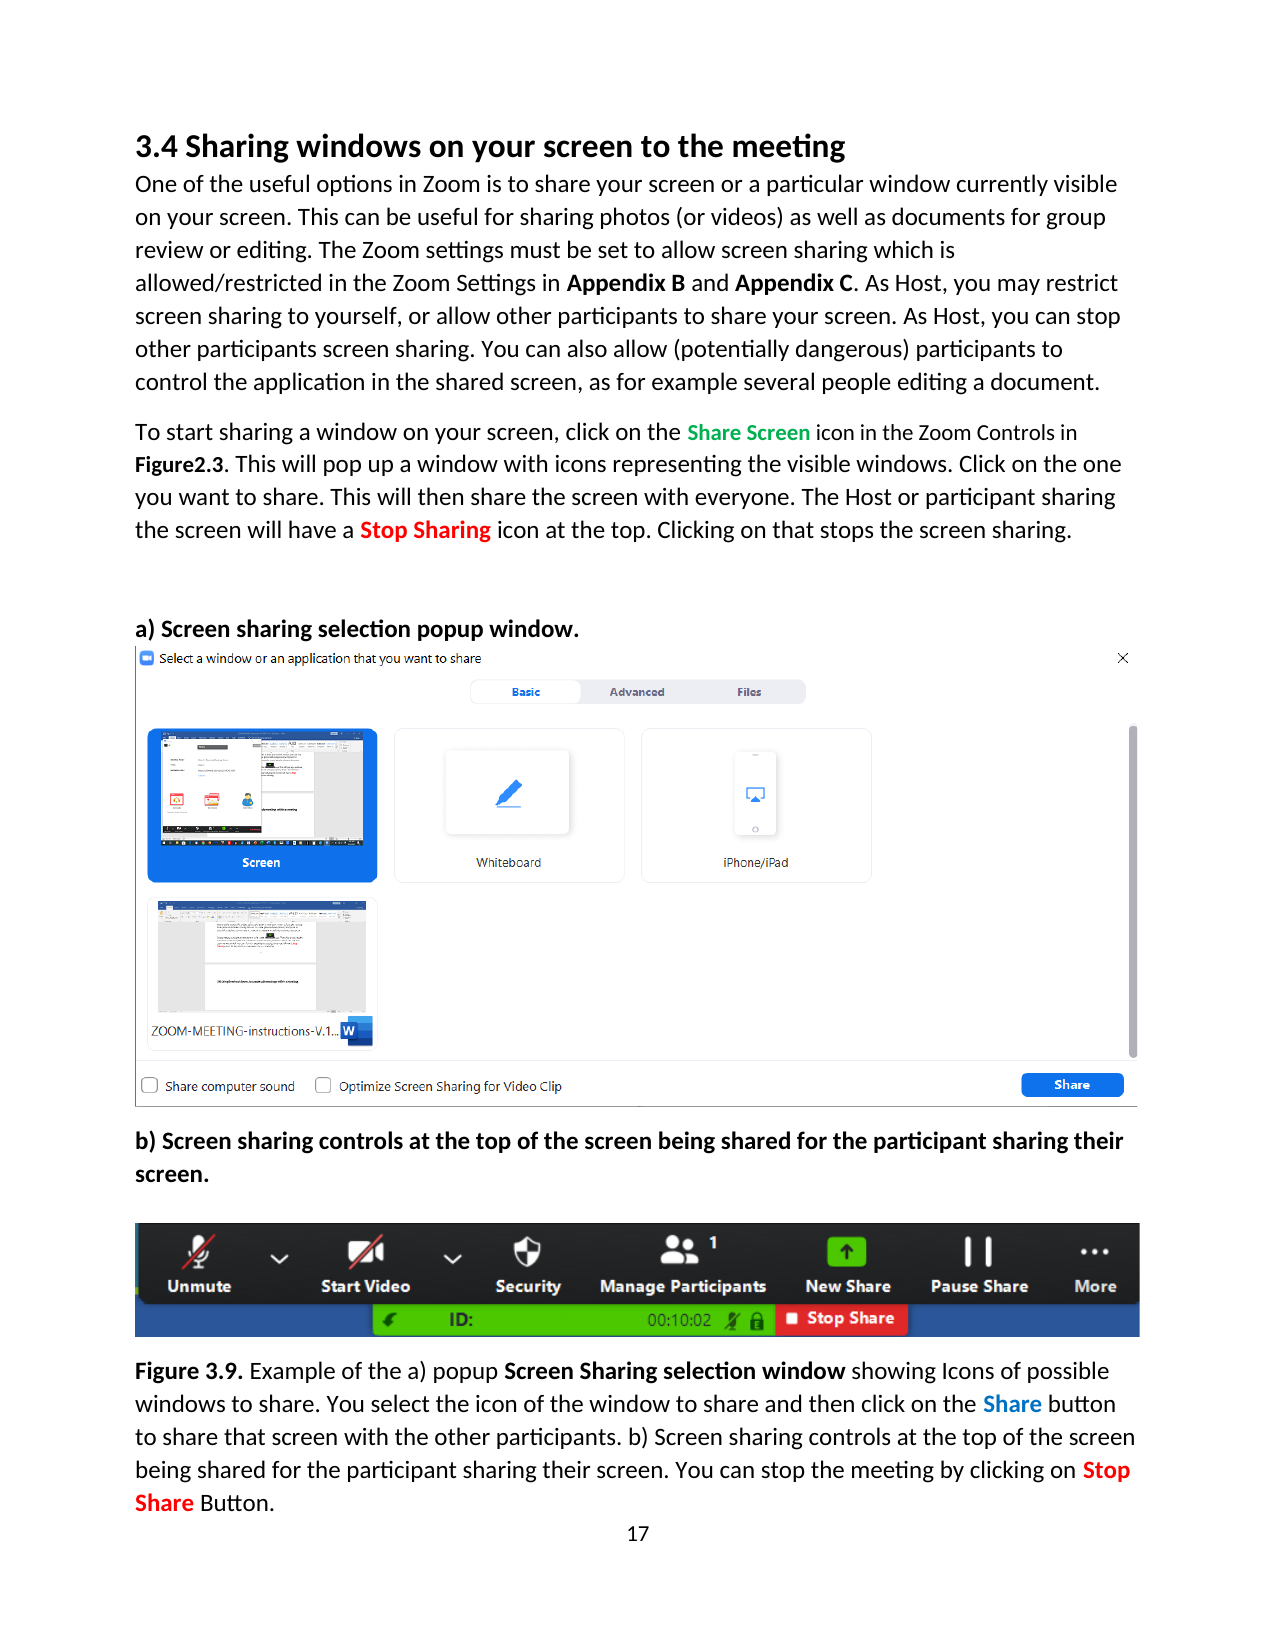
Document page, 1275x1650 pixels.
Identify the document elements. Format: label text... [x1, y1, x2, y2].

text One of the useful options in Zoom is to share your screen or a particular window currently visible on your screen. This can be useful for sharing photos (or videos) as well as documents for group review or editing. The Zoom settings must be set to allow screen sharing which is allowed/restricted in the Zoom Settings in Appendix B and Appendix C. As Host, you may restrict screen sharing to yourself, or allow other participants to share your screen. As Host, you can stop other participants screen sharing. You can also allow (potentially dangerous) participants to control the application in the shared screen, as for example several people editing a document. [135, 168, 1140, 397]
text 3.4 Sharing windows on your screen to the meeting [135, 124, 1140, 165]
text To start sharing a window on your screen, click on the Share Screen icon in the Zoom Controls in Figure2.3. This will pop up a window with icons representing the visible windows. Click on the one you want to share. This will then share the screen with everyone. The Host or participant sharing the screen will have a Stop Sharing icon at the top. Clicking on that stops the screen sharing. [135, 416, 1140, 545]
text b) Screen sharing controls at the top of the screen being shared for the participant sharing their screen. [135, 1125, 1140, 1188]
text Figure 3.9. Example of the a) popup Screen Sharing selection window showing Icons of possible windows to share. You select the icon of the window to share and then click on the Share button to share that screen with the other participants. b) Screen sharing controls at the top of the screen being shared for the participant sharing their screen. You can stop the meeting by clicking on Stop Share Button. [135, 1355, 1140, 1517]
picture [135, 1223, 1140, 1337]
picture [135, 646, 1138, 1107]
